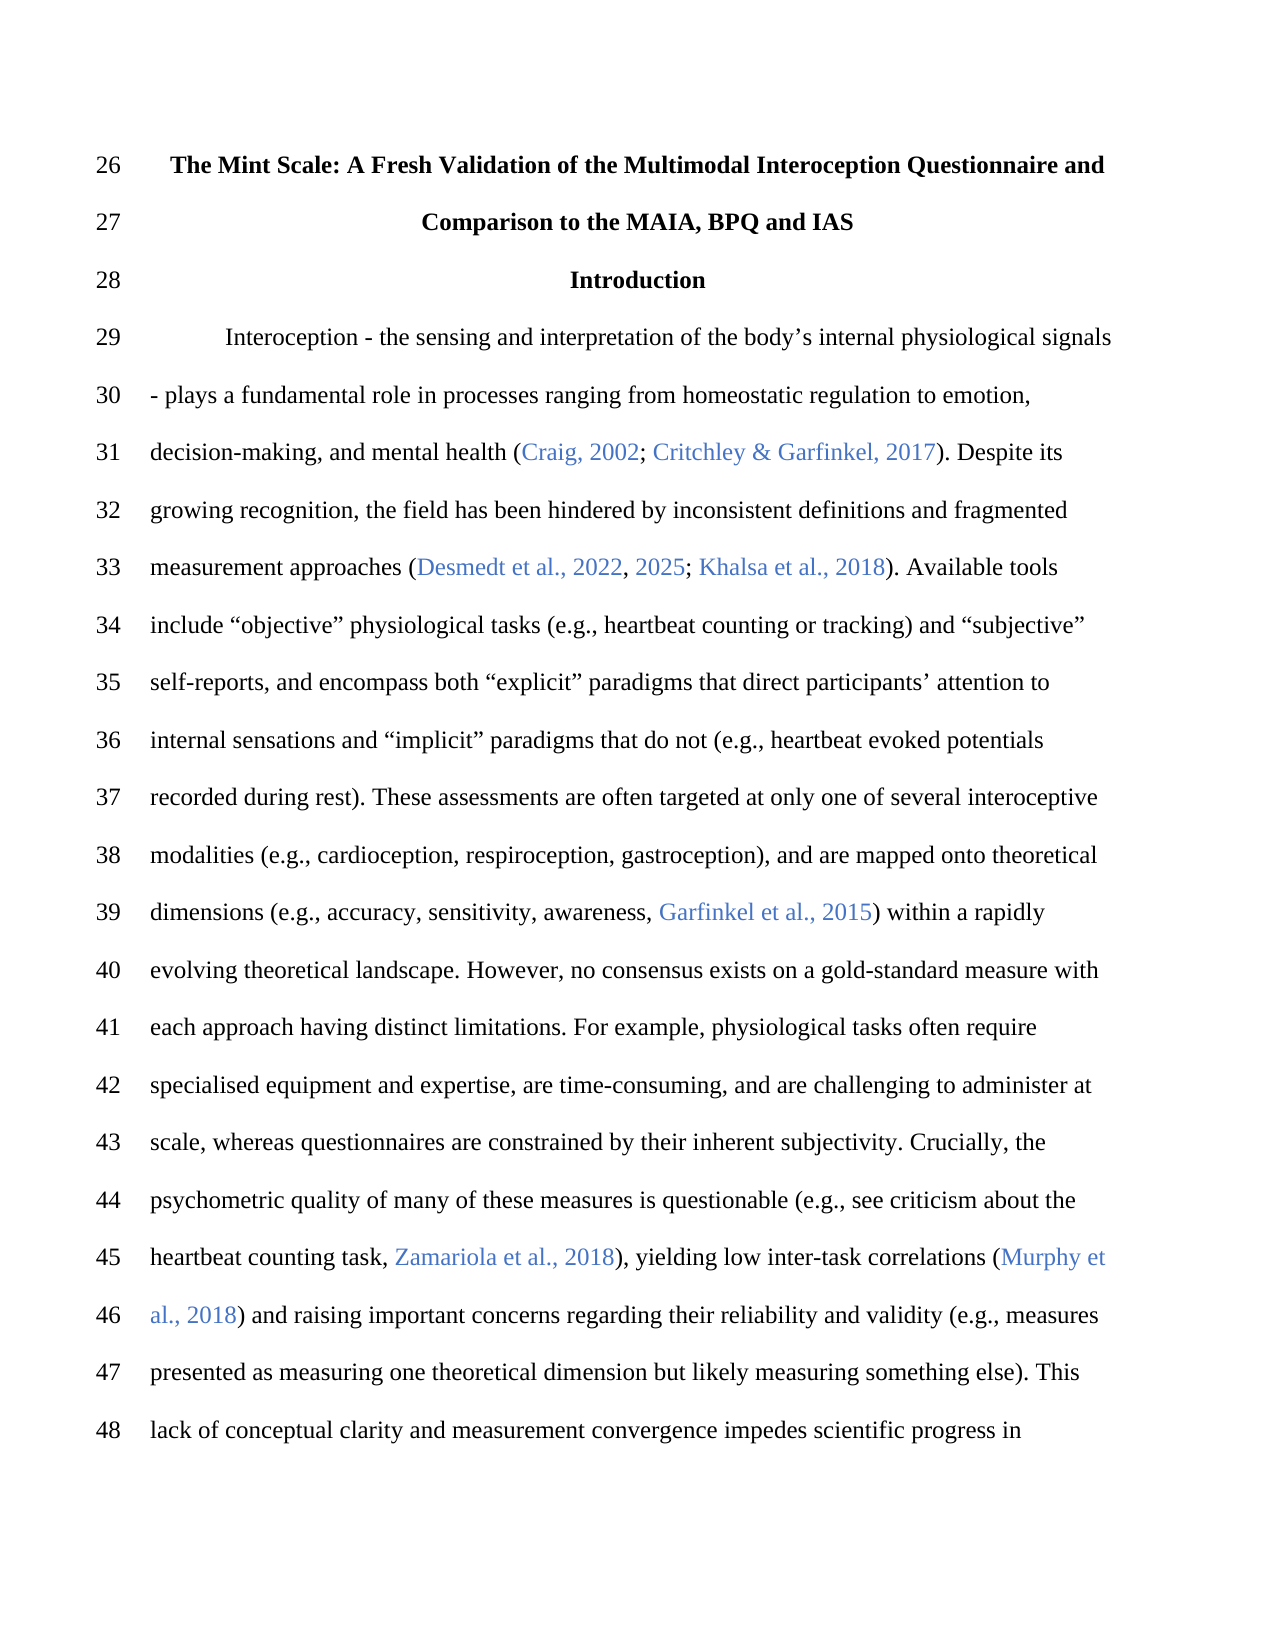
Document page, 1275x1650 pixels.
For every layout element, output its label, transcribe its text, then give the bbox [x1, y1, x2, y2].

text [150, 322, 1125, 1444]
subtitle Introduction [150, 265, 1125, 294]
subtitle The Mint Scale: A Fresh Validation of the Multimodal Interoception Questionnaire and Comparison to the MAIA, BPQ and IAS [150, 150, 1125, 236]
